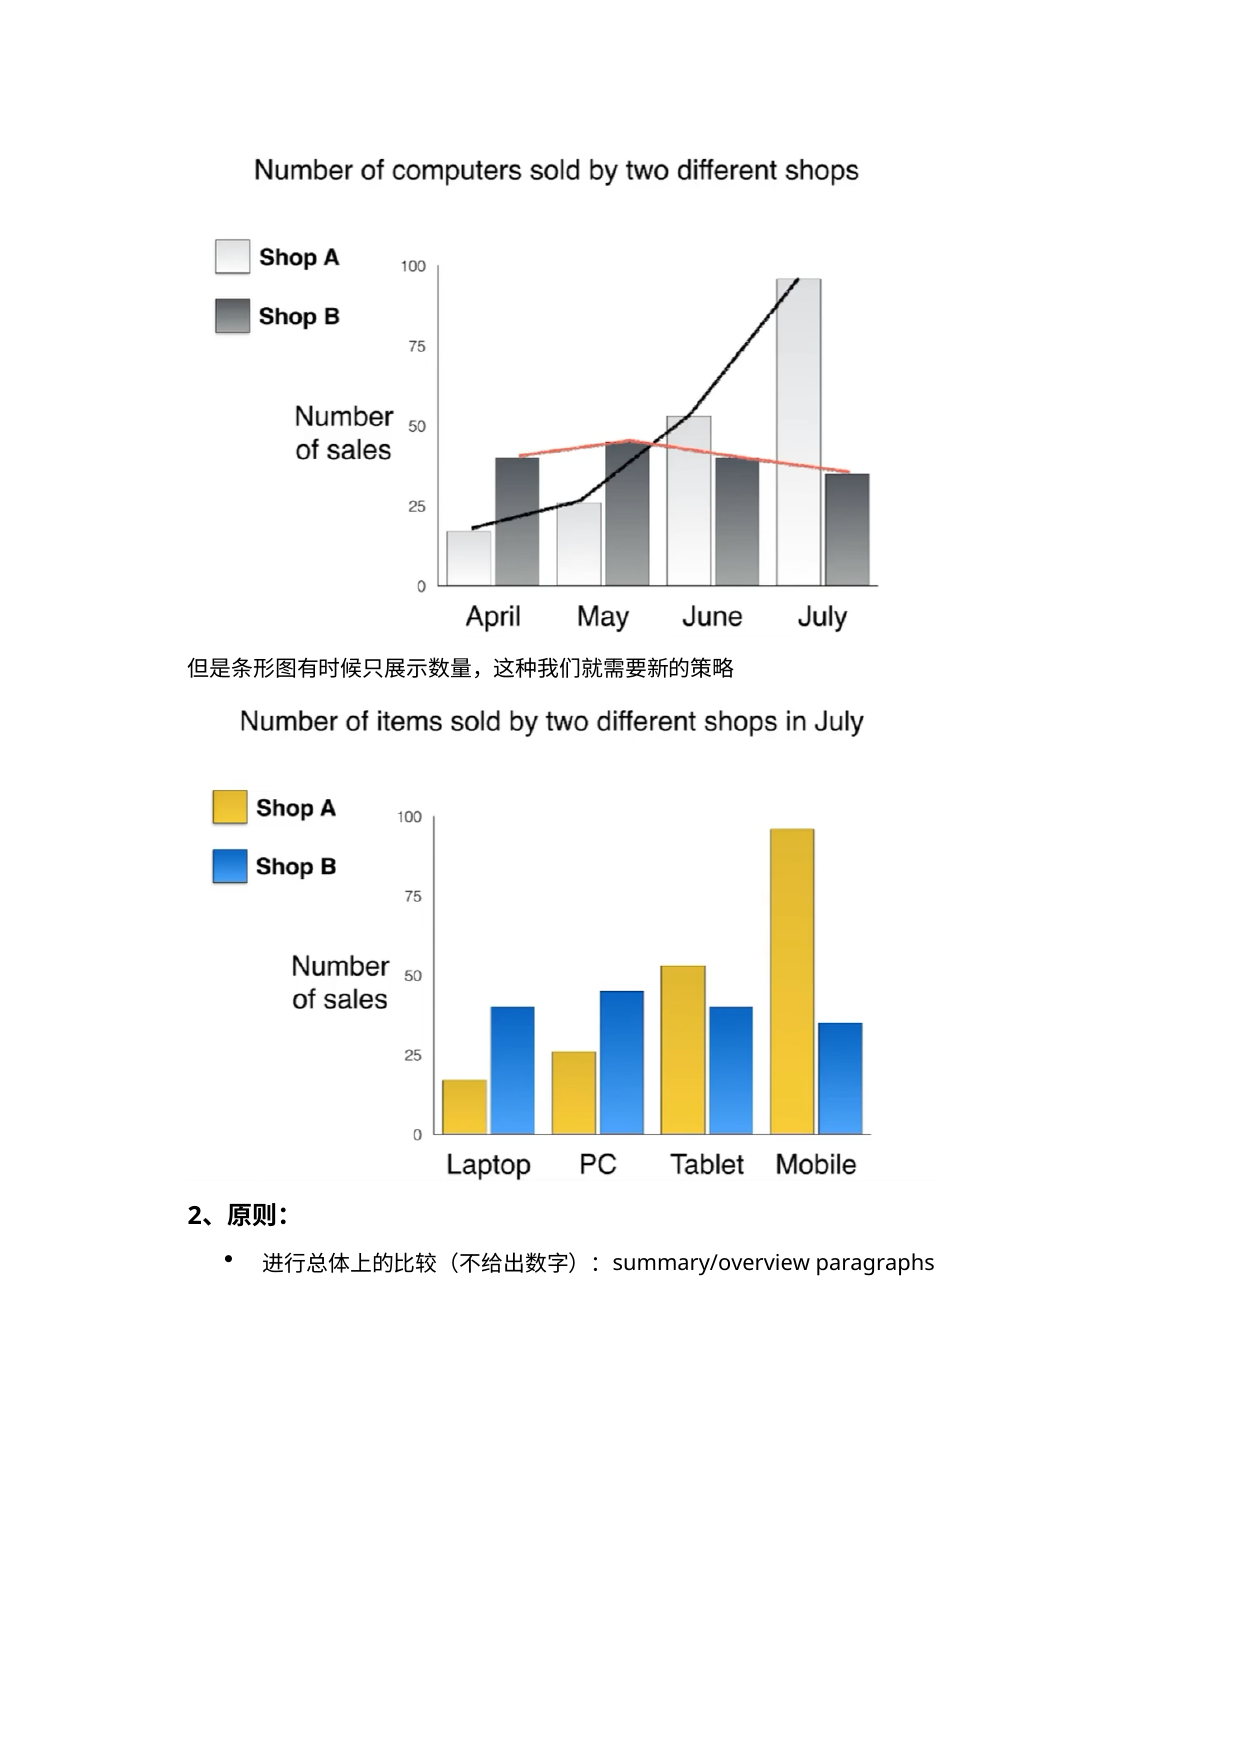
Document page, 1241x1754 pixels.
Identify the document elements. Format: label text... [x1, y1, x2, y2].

picture [187, 697, 938, 1181]
text 2、原则： [187, 1195, 1053, 1231]
list 进行总体上的比较（不给出数字）：summary/overview paragraphs [225, 1246, 1053, 1278]
picture [187, 150, 938, 637]
text 但是条形图有时候只展示数量，这种我们就需要新的策略 [187, 651, 1053, 683]
